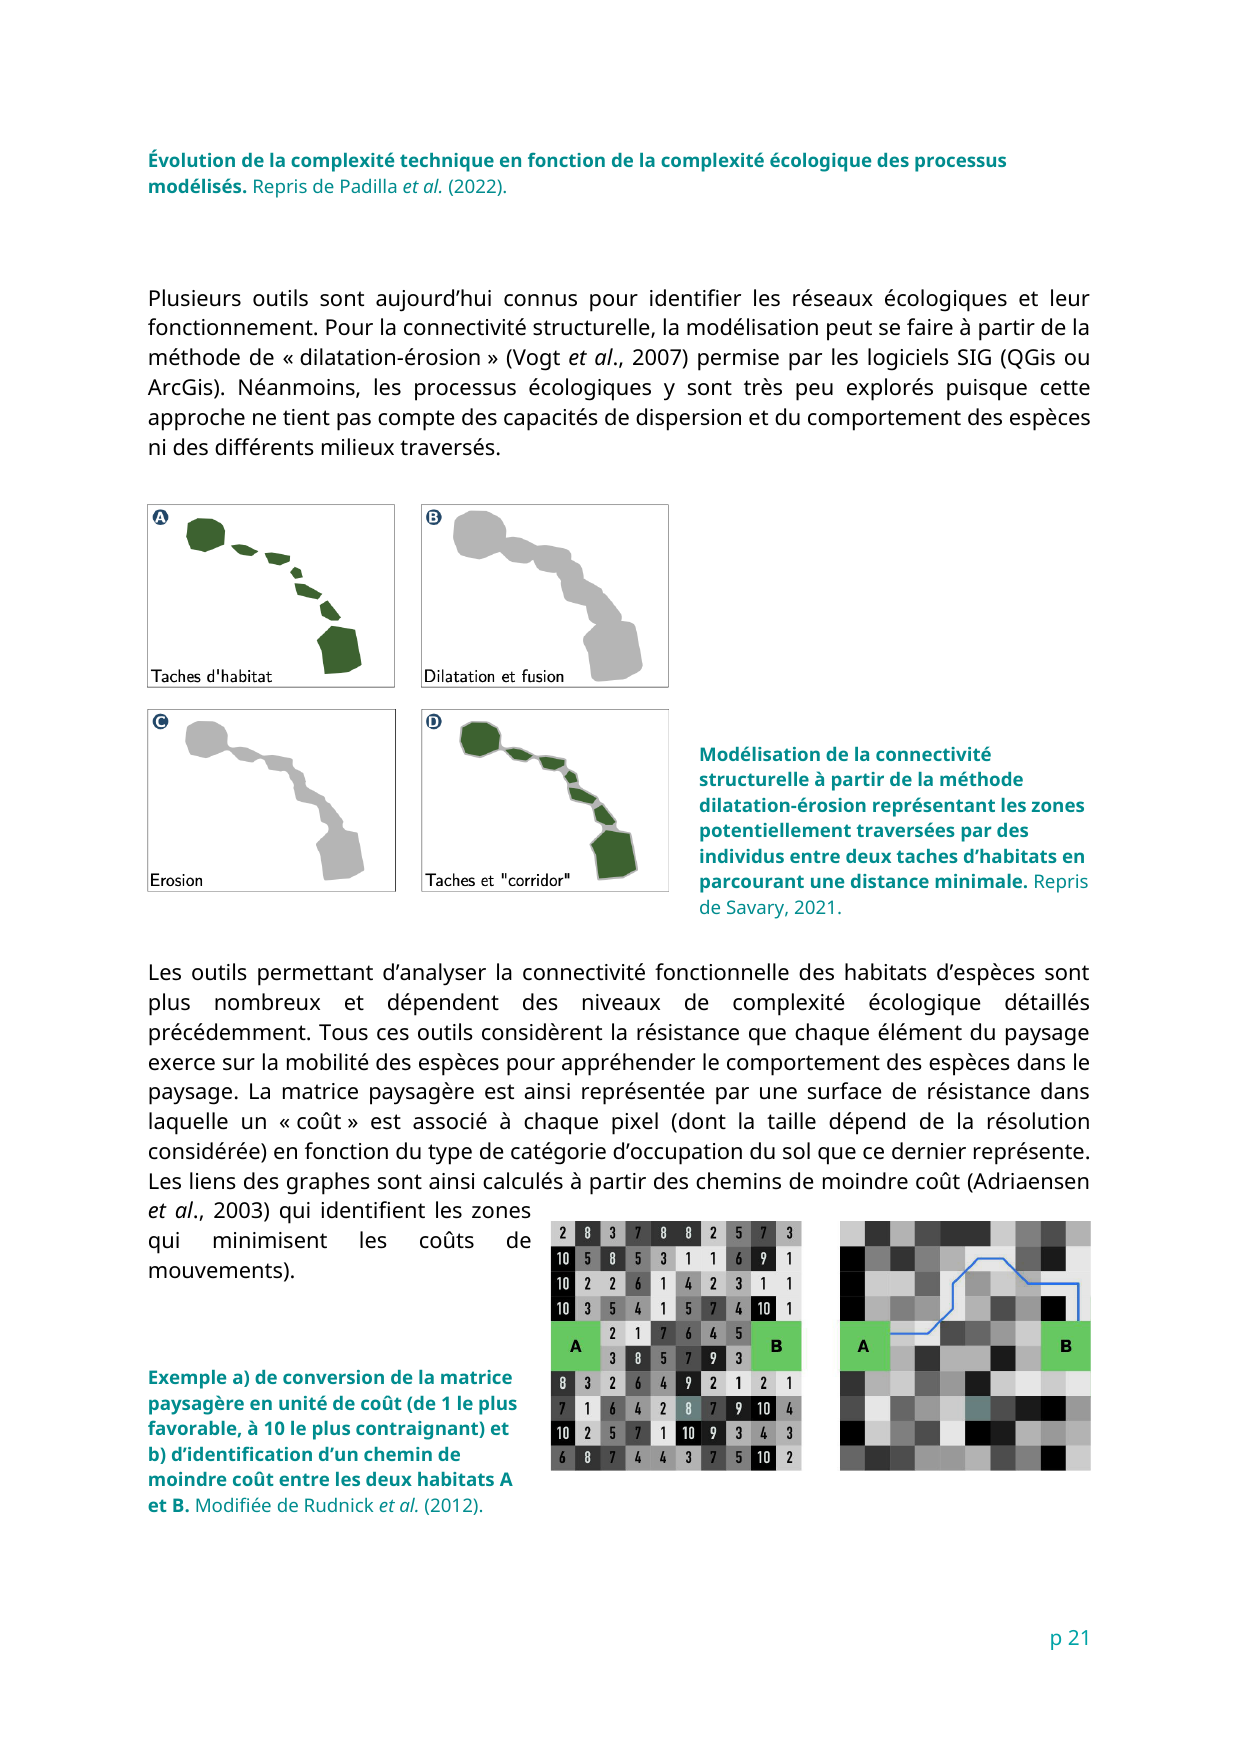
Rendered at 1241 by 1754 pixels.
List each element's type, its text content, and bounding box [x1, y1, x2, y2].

text Exemple a) de conversion de la matrice paysagère en unité de coût (de 1 le plus favorable, à 10 le plus contraignant) et b) d’identification d’un chemin de moindre coût entre les deux habitats A et B. Modifiée de Rudnick et al. (2012). [148, 1364, 1091, 1518]
text Les outils permettant d’analyser la connectivité fonctionnelle des habitats d’espèces sont plus nombreux et dépendent des niveaux de complexité écologique détaillés précédemment. Tous ces outils considèrent la résistance que chaque élément du paysage exerce sur la mobilité des espèces pour appréhender le comportement des espèces dans le paysage. La matrice paysagère est ainsi représentée par une surface de résistance dans laquelle un « coût » est associé à chaque pixel (dont la taille dépend de la résolution considérée) en fonction du type de catégorie d’occupation du sol que ce dernier représente. Les liens des graphes sont ainsi calculés à partir des chemins de moindre coût (Adriaensen et al., 2003) qui identifient les zones qui minimisent les coûts de mouvements). [148, 957, 1091, 1285]
picture [143, 501, 674, 895]
text Plusieurs outils sont aujourd’hui connus pour identifier les réseaux écologiques et leur fonctionnement. Pour la connectivité structurelle, la modélisation peut se faire à partir de la méthode de « dilatation-érosion » (Vogt et al., 2007) permise par les logiciels SIG (QGis ou ArcGis). Néanmoins, les processus écologiques y sont très peu explorés puisque cette approche ne tient pas compte des capacités de dispersion et du comportement des espèces ni des différents milieux traversés. [148, 283, 1091, 461]
text Modélisation de la connectivité structurelle à partir de la méthode dilatation-érosion représentant les zones potentiellement traversées par des individus entre deux taches d’habitats en parcourant une distance minimale. Repris de Savary, 2021. [148, 741, 1091, 920]
text Évolution de la complexité technique en fonction de la complexité écologique des processus modélisés. Repris de Padilla et al. (2022). [148, 148, 1091, 199]
picture [550, 1221, 1091, 1471]
